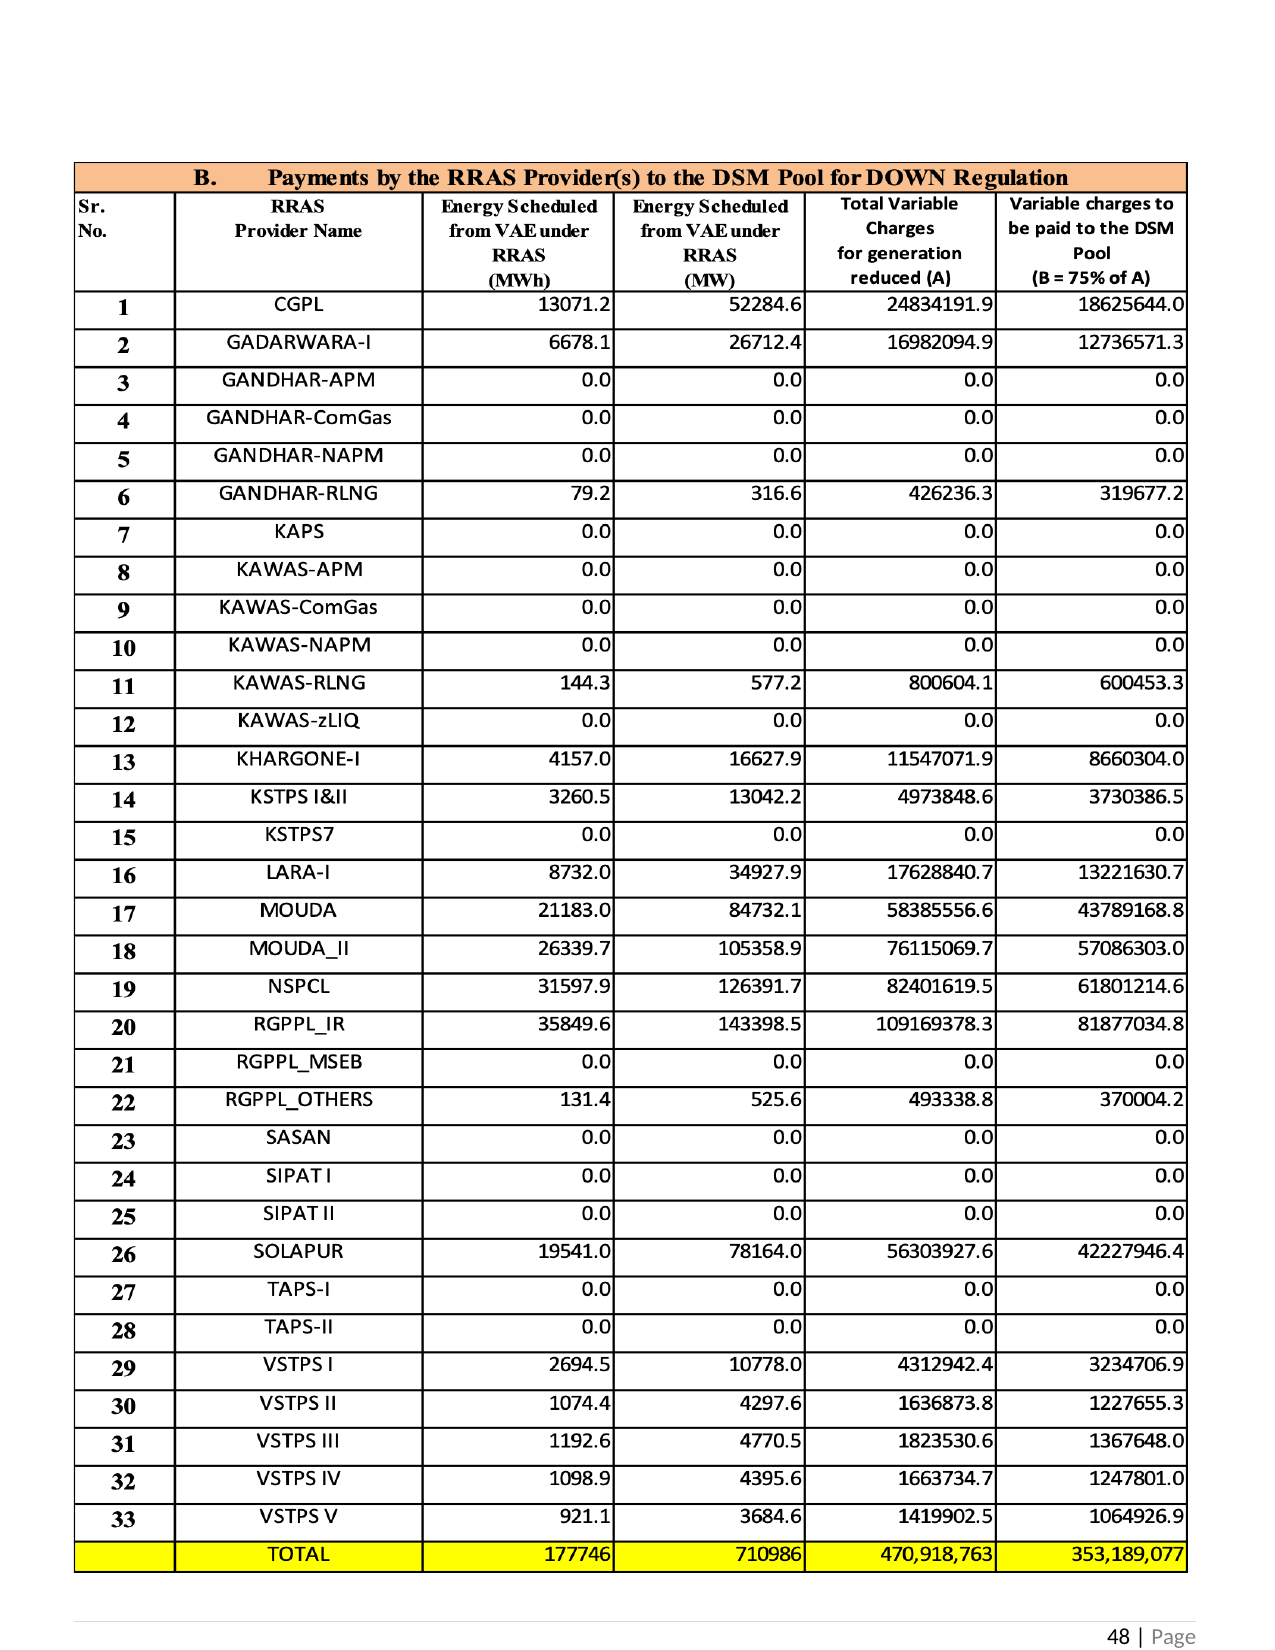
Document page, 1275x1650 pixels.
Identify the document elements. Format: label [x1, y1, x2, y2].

picture [73, 162, 1188, 1573]
